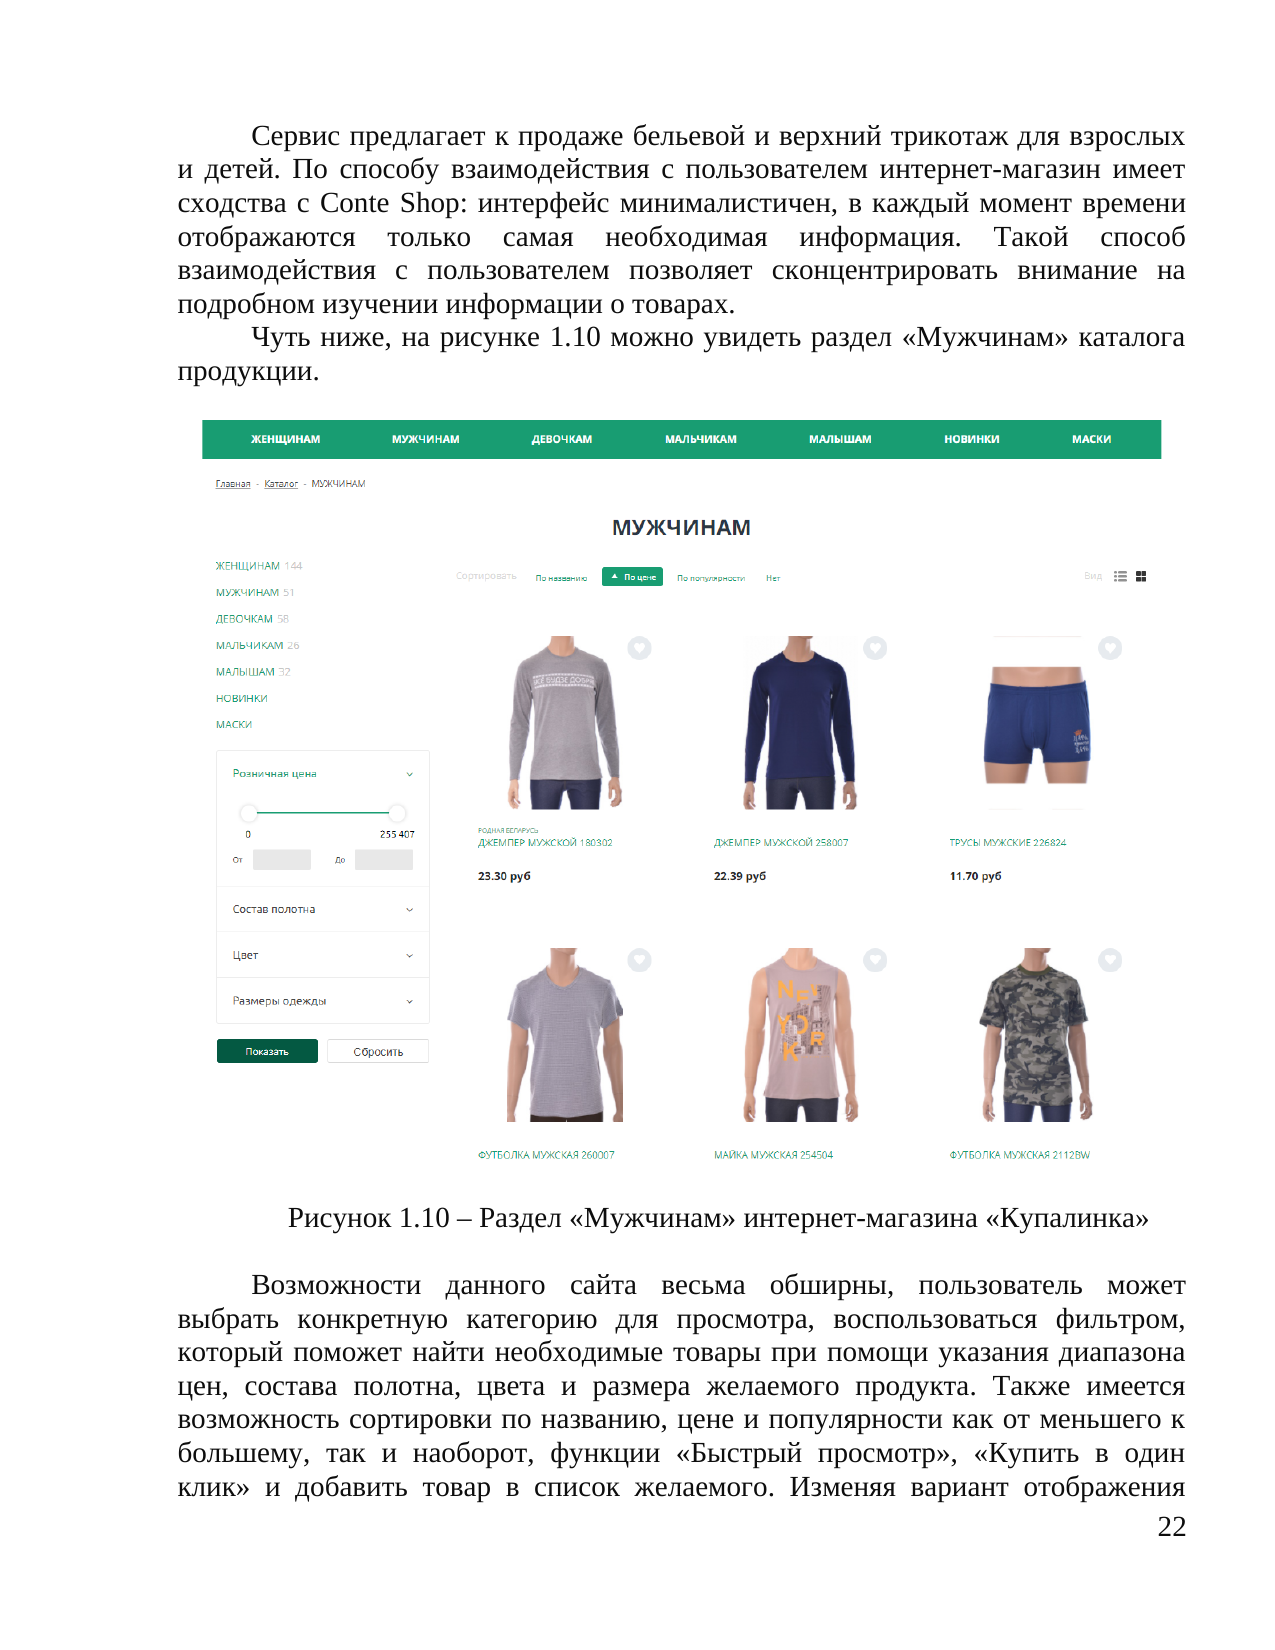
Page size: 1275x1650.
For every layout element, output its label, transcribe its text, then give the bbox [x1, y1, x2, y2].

text Сервис предлагает к продаже бельевой и верхний трикотаж для взрослых и детей. По способу взаимодействия с пользователем интернет-магазин имеет сходства с Conte Shop: интерфейс минималистичен, в каждый момент времени отображаются только самая необходимая информация. Такой способ взаимодействия с пользователем позволяет сконцентрировать внимание на подробном изучении информации о товарах. [177, 118, 1186, 319]
picture [202, 420, 1162, 1167]
text Чуть ниже, на рисунке 1.10 можно увидеть раздел «Мужчинам» каталога продукции. [177, 319, 1186, 386]
text Рисунок 1.10 – Раздел «Мужчинам» интернет-магазина «Купалинка» [177, 1200, 1186, 1234]
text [177, 1267, 1186, 1502]
